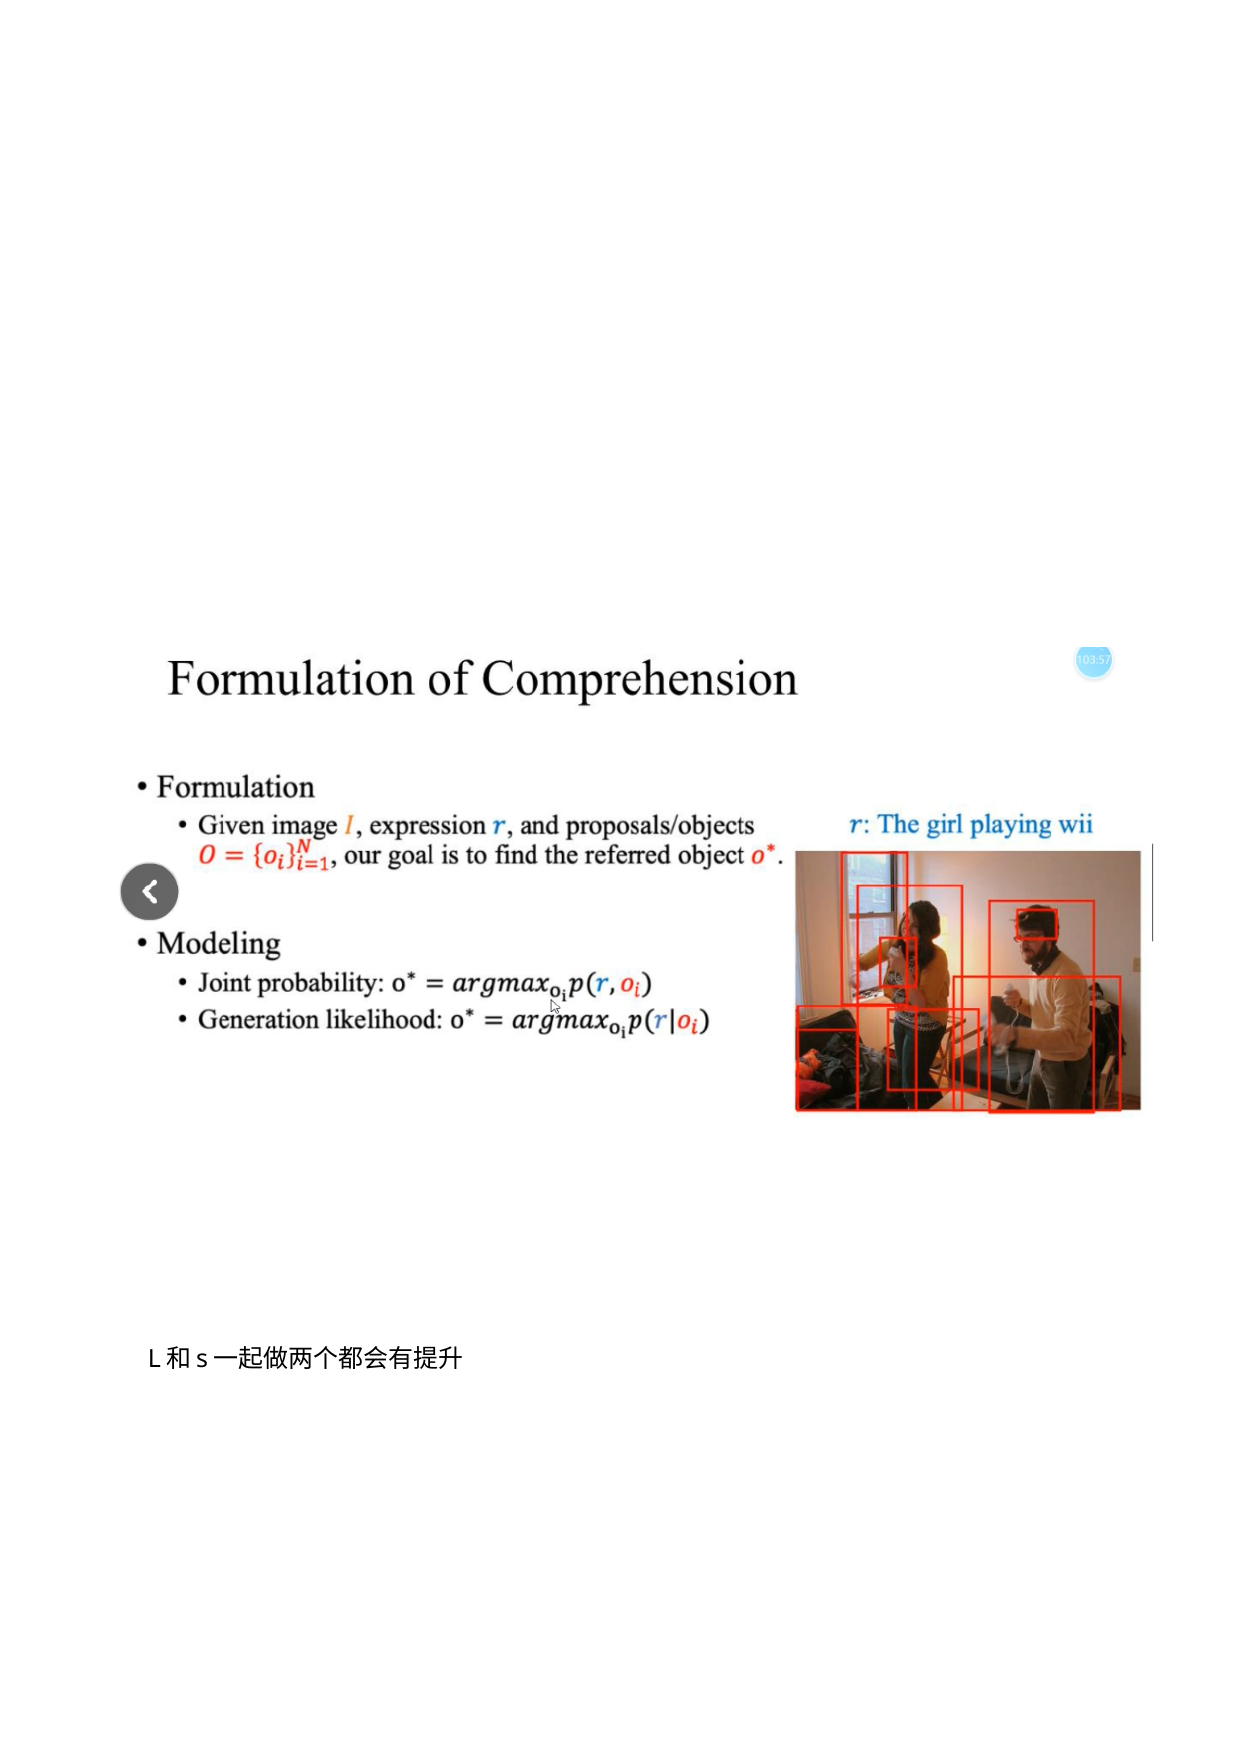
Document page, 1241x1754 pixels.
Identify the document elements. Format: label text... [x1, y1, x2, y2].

text L和s一起做两个都会有提升 [148, 1324, 1181, 1389]
picture [119, 647, 1154, 1125]
